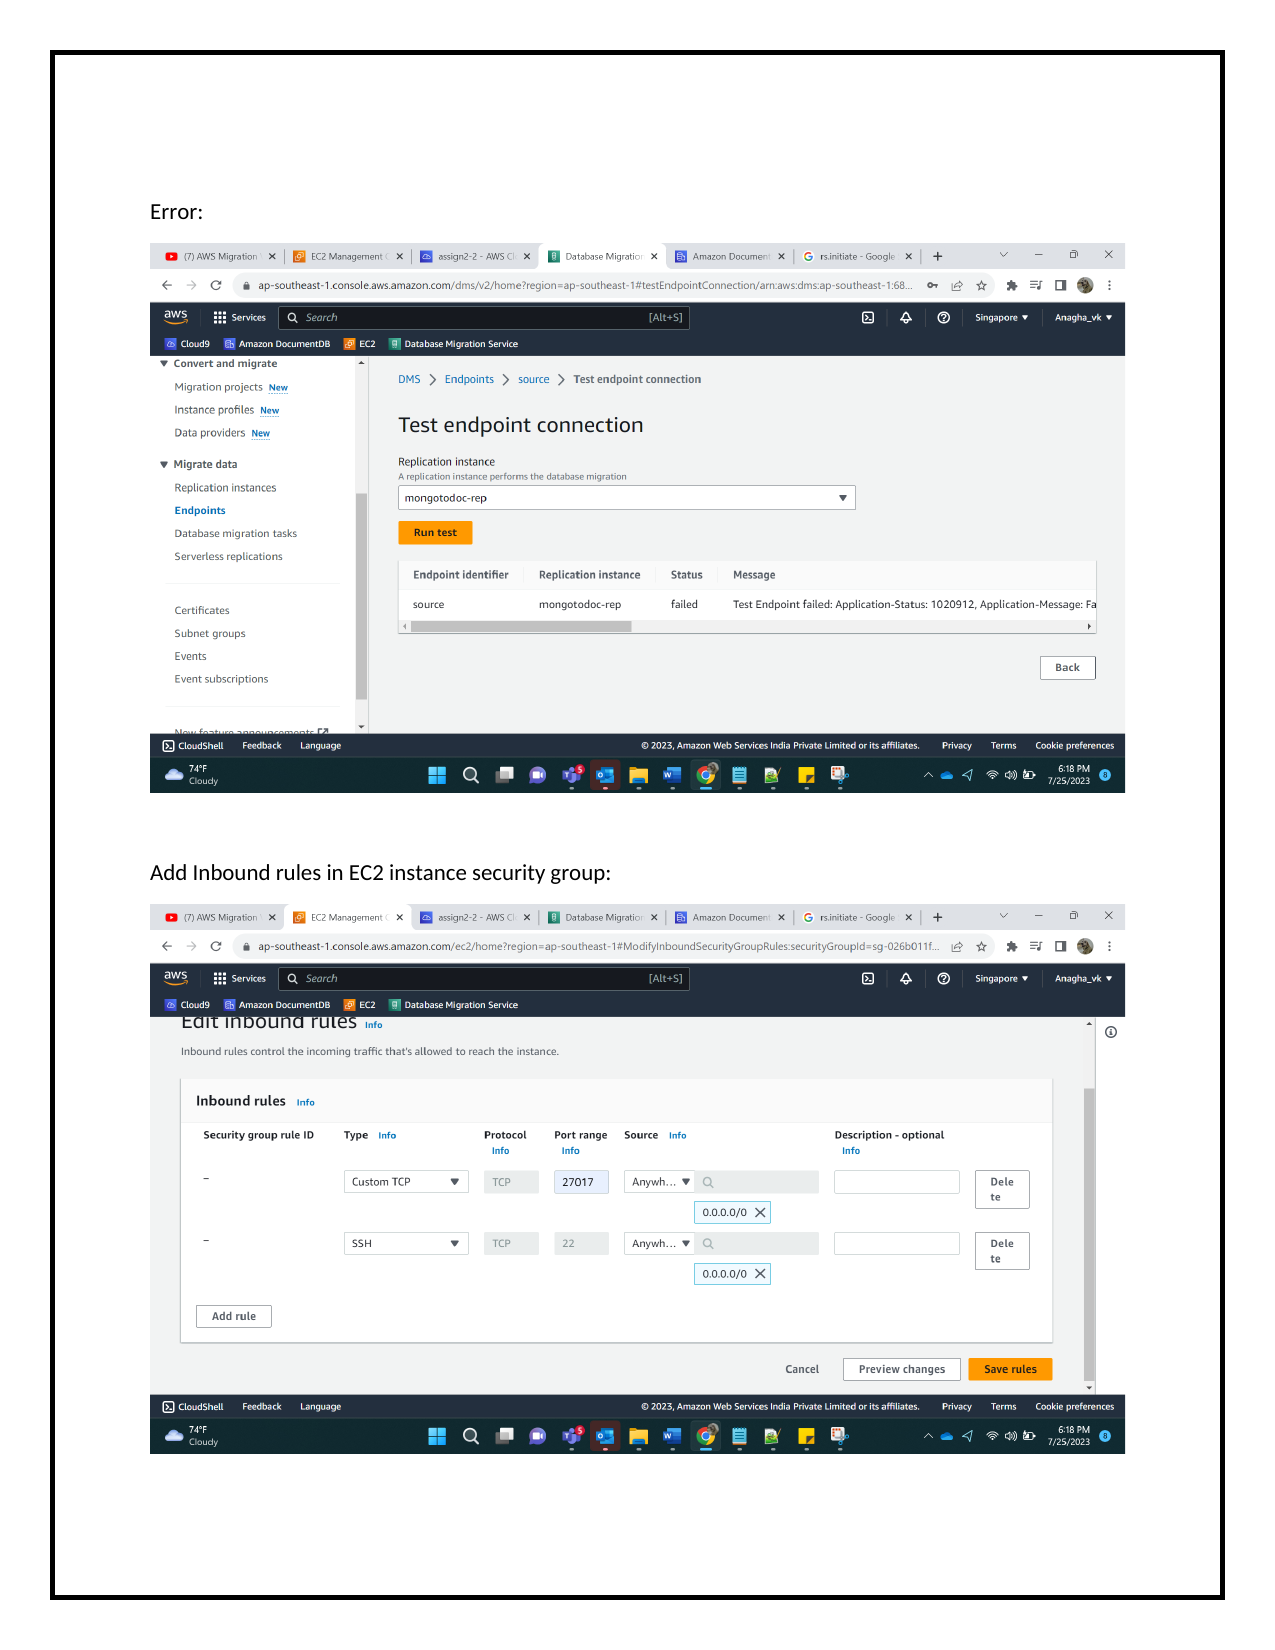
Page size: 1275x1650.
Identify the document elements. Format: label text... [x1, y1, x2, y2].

picture [150, 904, 1125, 1454]
picture [150, 243, 1125, 793]
text Add Inbound rules in EC2 instance security group: [150, 858, 1125, 886]
text Error: [150, 197, 1125, 225]
